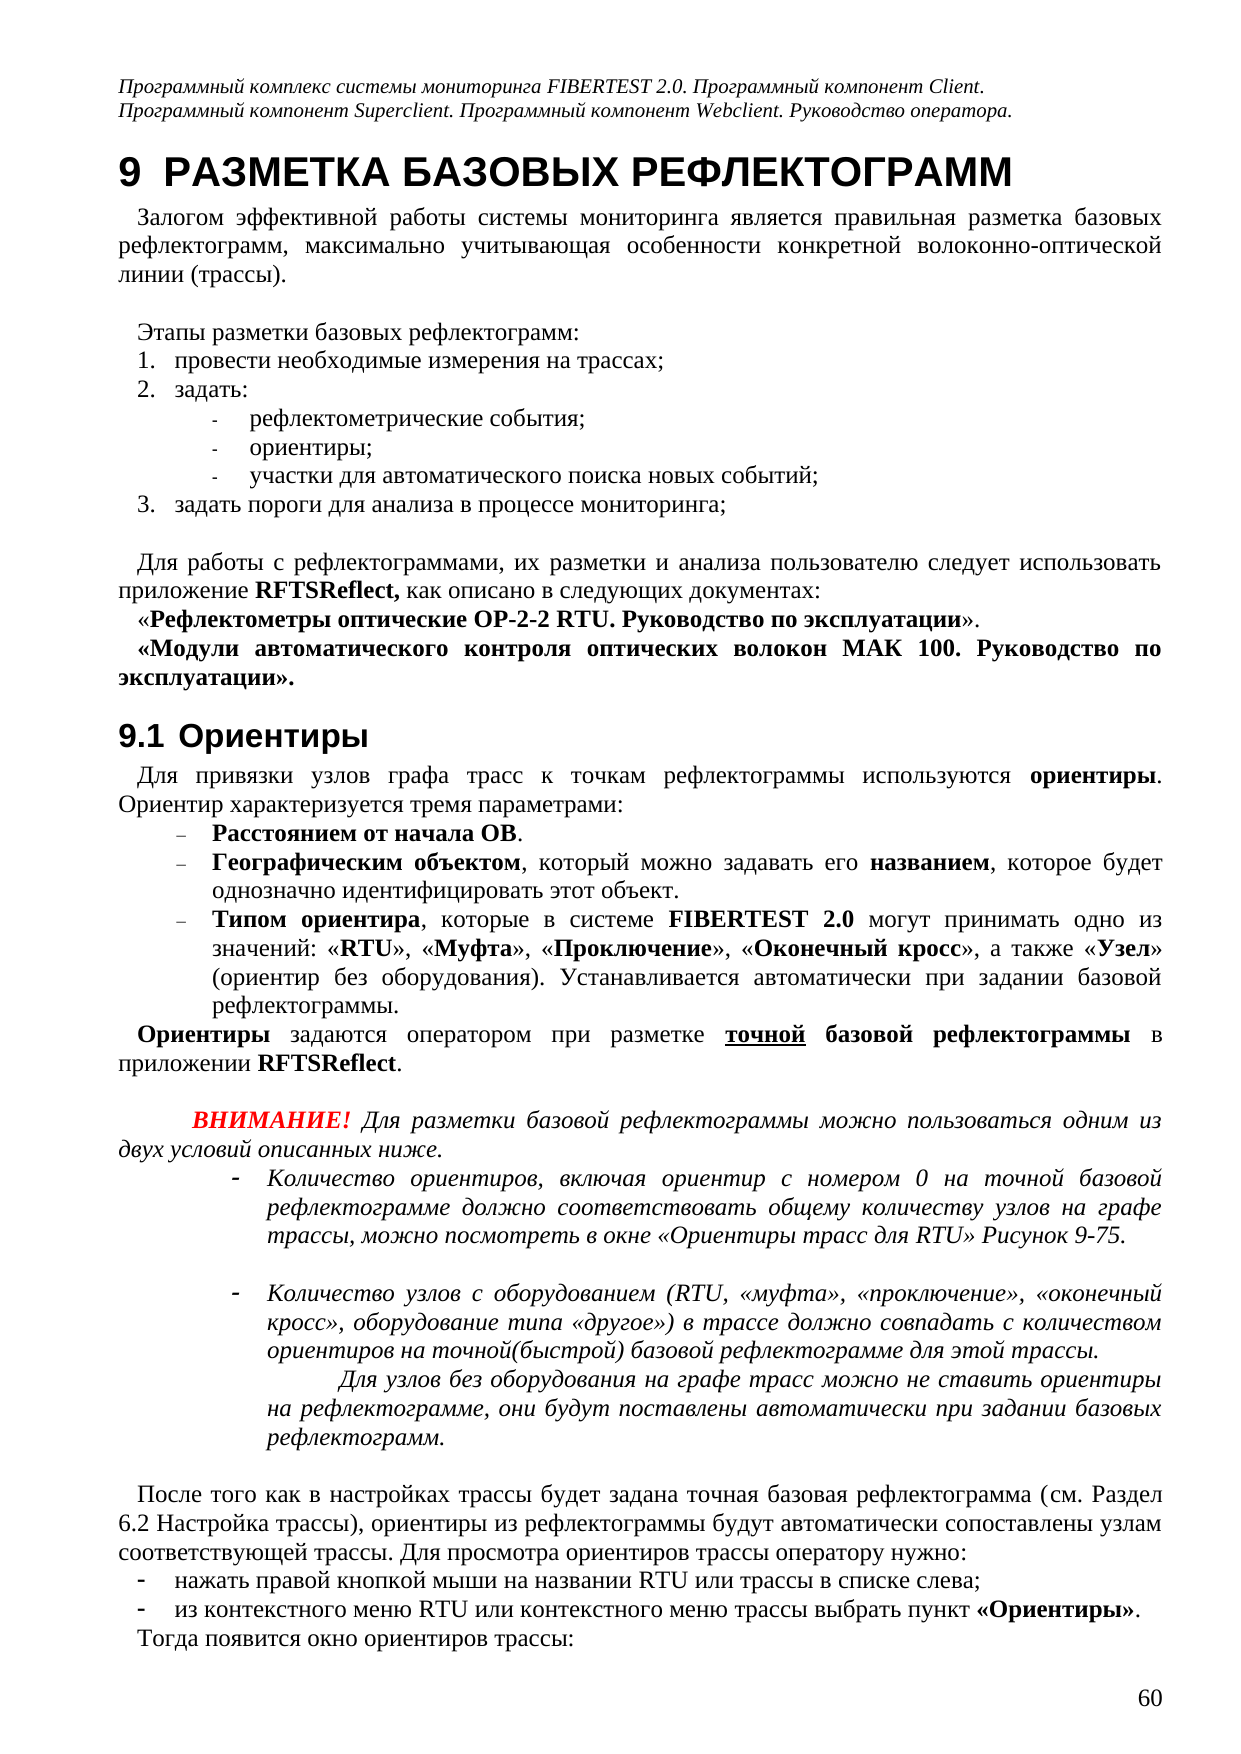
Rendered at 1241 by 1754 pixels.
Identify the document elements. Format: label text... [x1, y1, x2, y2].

list Расстоянием от начала ОВ. [174, 818, 1162, 847]
list Географическим объектом, который можно задавать его названием, которое будет однозначно идентифицировать этот объект. [174, 847, 1162, 904]
list ориентиры; [212, 432, 1162, 461]
text После того как в настройках трассы будет задана точная базовая рефлектограмма (см. Раздел 6.2 Настройка трассы), ориентиры из рефлектограммы будут автоматически сопоставлены узлам соответствующей трассы. Для просмотра ориентиров трассы оператору нужно: [118, 1479, 1162, 1565]
list задать: [137, 374, 1162, 403]
list нажать правой кнопкой мыши на названии RTU или трассы в списке слева; [137, 1565, 1162, 1594]
text Этапы разметки базовых рефлектограмм: [118, 317, 1162, 346]
subtitle Ориентиры [118, 716, 1162, 754]
text ВНИМАНИЕ! Для разметки базовой рефлектограммы можно пользоваться одним из двух условий описанных ниже. [118, 1105, 1162, 1163]
list рефлектометрические события; [212, 403, 1162, 432]
list провести необходимые измерения на трассах; [137, 346, 1162, 374]
list Типом ориентира, которые в системе FIBERTEST 2.0 могут принимать одно из значений: «RTU», «Муфта», «Проключение», «Оконечный кросс», а также «Узел» (ориентир без оборудования). Устанавливается автоматически при задании базовой рефлектограммы. [174, 904, 1162, 1019]
list из контекстного меню RTU или контекстного меню трассы выбрать пункт «Ориентиры». [137, 1594, 1162, 1623]
text Ориентиры задаются оператором при разметке точной базовой рефлектограммы в приложении RFTSReflect. [118, 1019, 1162, 1077]
text Тогда появится окно ориентиров трассы: [137, 1623, 1162, 1652]
list участки для автоматического поиска новых событий; [212, 461, 1162, 489]
text Залогом эффективной работы системы мониторинга является правильная разметка базовых рефлектограмм, максимально учитывающая особенности конкретной волоконно-оптической линии (трассы). [118, 202, 1162, 288]
text «Рефлектометры оптические ОР-2-2 RTU. Руководство по эксплуатации». [118, 604, 1162, 633]
list Количество узлов с оборудованием (RTU, «муфта», «проключение», «оконечный кросс», оборудование типа «другое») в трассе должно совпадать с количеством ориентиров на точной(быстрой) базовой рефлектограмме для этой трассы. [229, 1278, 1162, 1364]
list задать пороги для анализа в процессе мониторинга; [137, 489, 1162, 518]
text «Модули автоматического контроля оптических волокон МАК 100. Руководство по эксплуатации». [118, 633, 1162, 691]
list Для узлов без оборудования на графе трасс можно не ставить ориентиры на рефлектограмме, они будут поставлены автоматически при задании базовых рефлектограмм. [267, 1364, 1162, 1450]
text Для работы с рефлектограммами, их разметки и анализа пользователю следует использовать приложение RFTSReflect, как описано в следующих документах: [118, 547, 1162, 604]
text Для привязки узлов графа трасс к точкам рефлектограммы используются ориентиры. Ориентир характеризуется тремя параметрами: [118, 760, 1162, 818]
subtitle Разметка базовых рефлектограмм [118, 148, 1162, 196]
